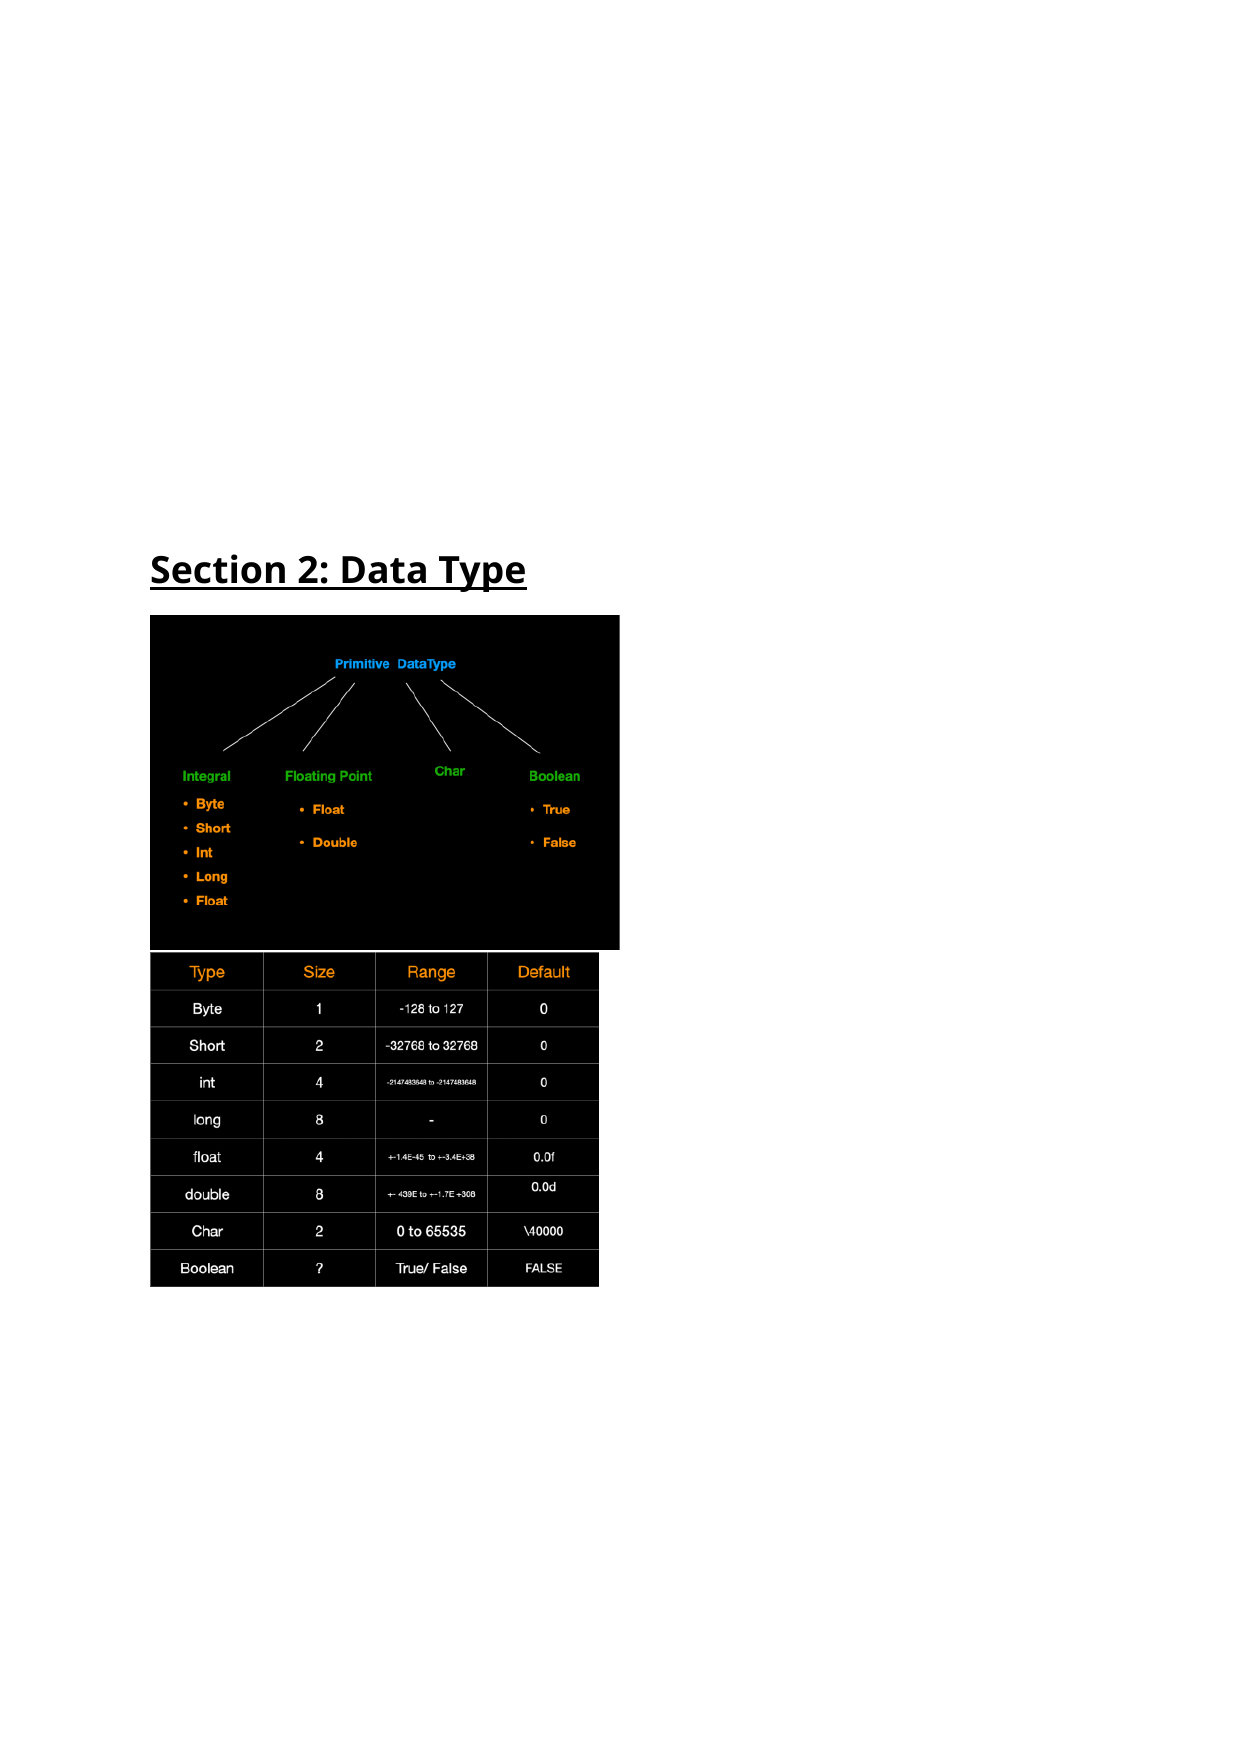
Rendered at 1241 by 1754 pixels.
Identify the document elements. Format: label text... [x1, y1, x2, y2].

picture [150, 615, 620, 950]
text Section 2: Data Type [150, 544, 1090, 595]
picture [150, 952, 599, 1287]
